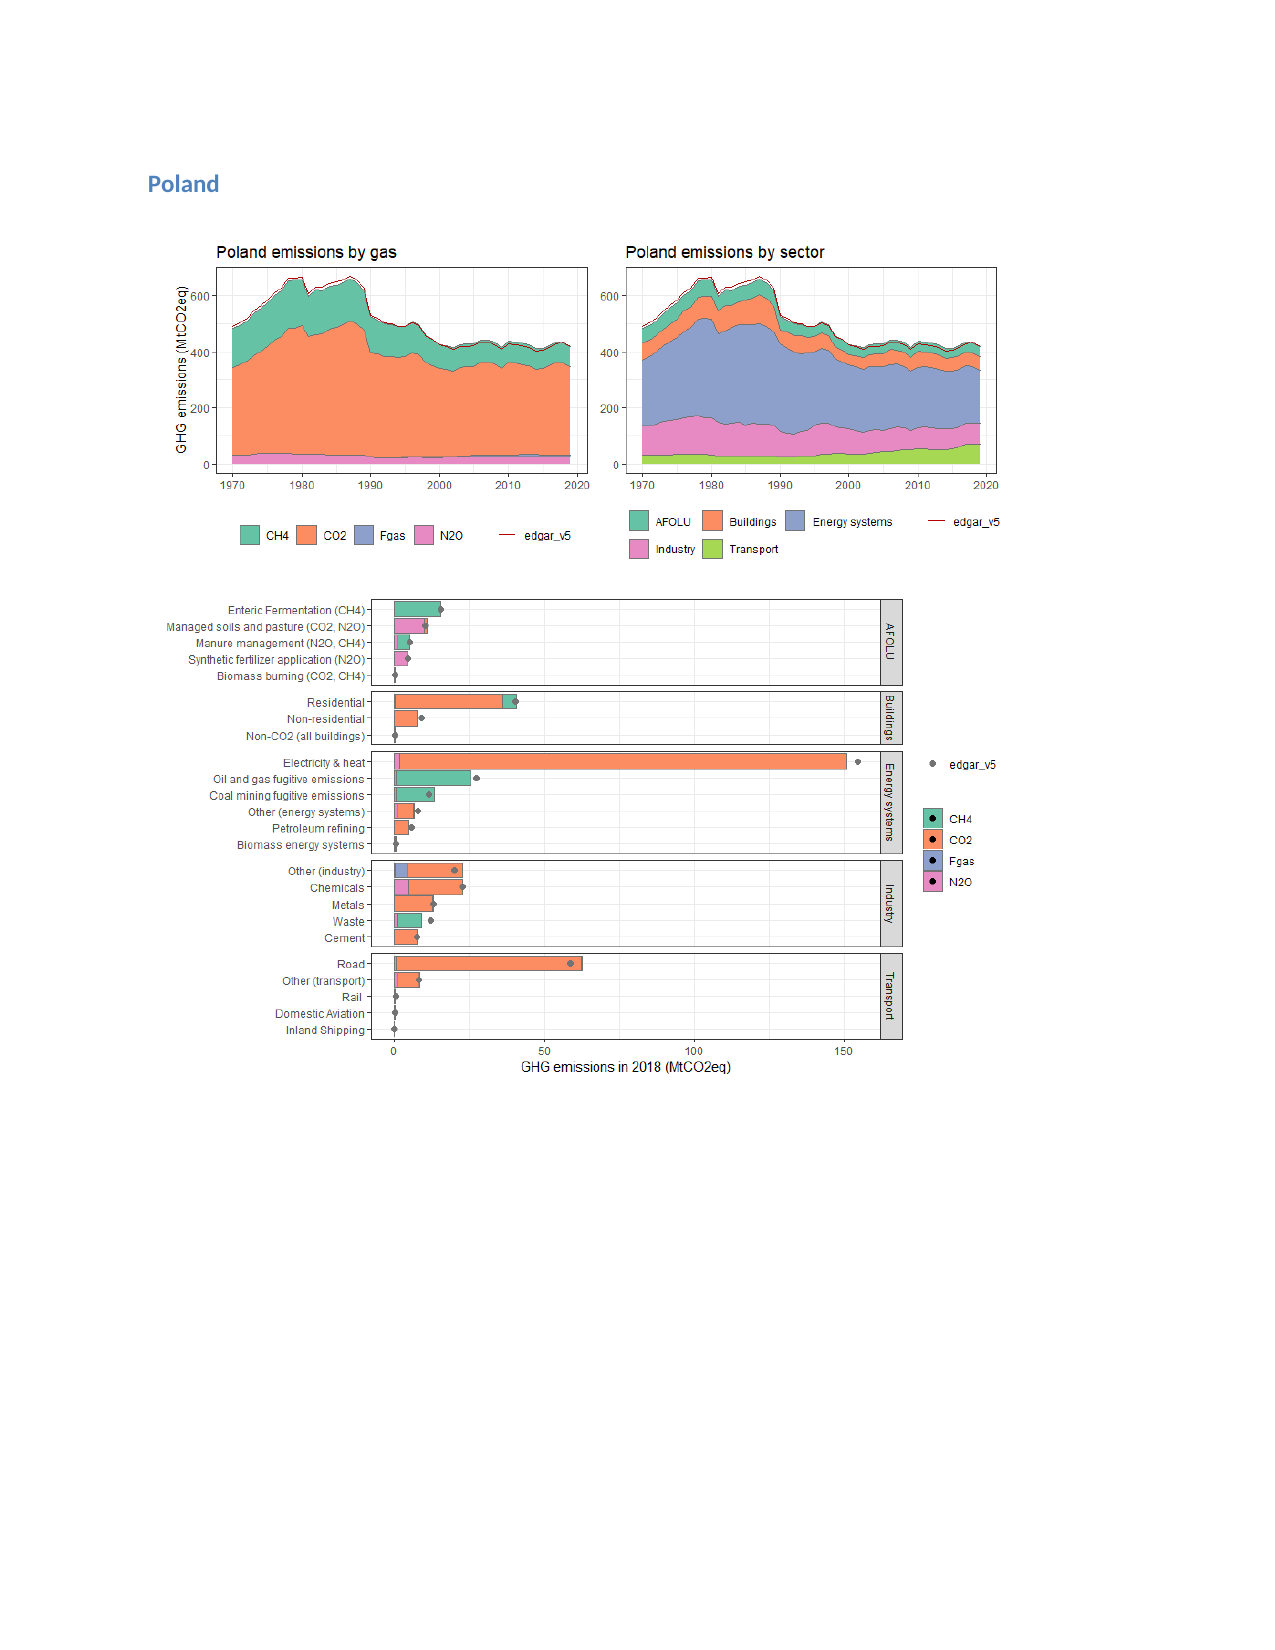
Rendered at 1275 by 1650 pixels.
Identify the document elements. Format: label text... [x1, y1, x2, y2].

picture [147, 217, 1023, 1093]
subtitle Poland [148, 168, 1127, 199]
